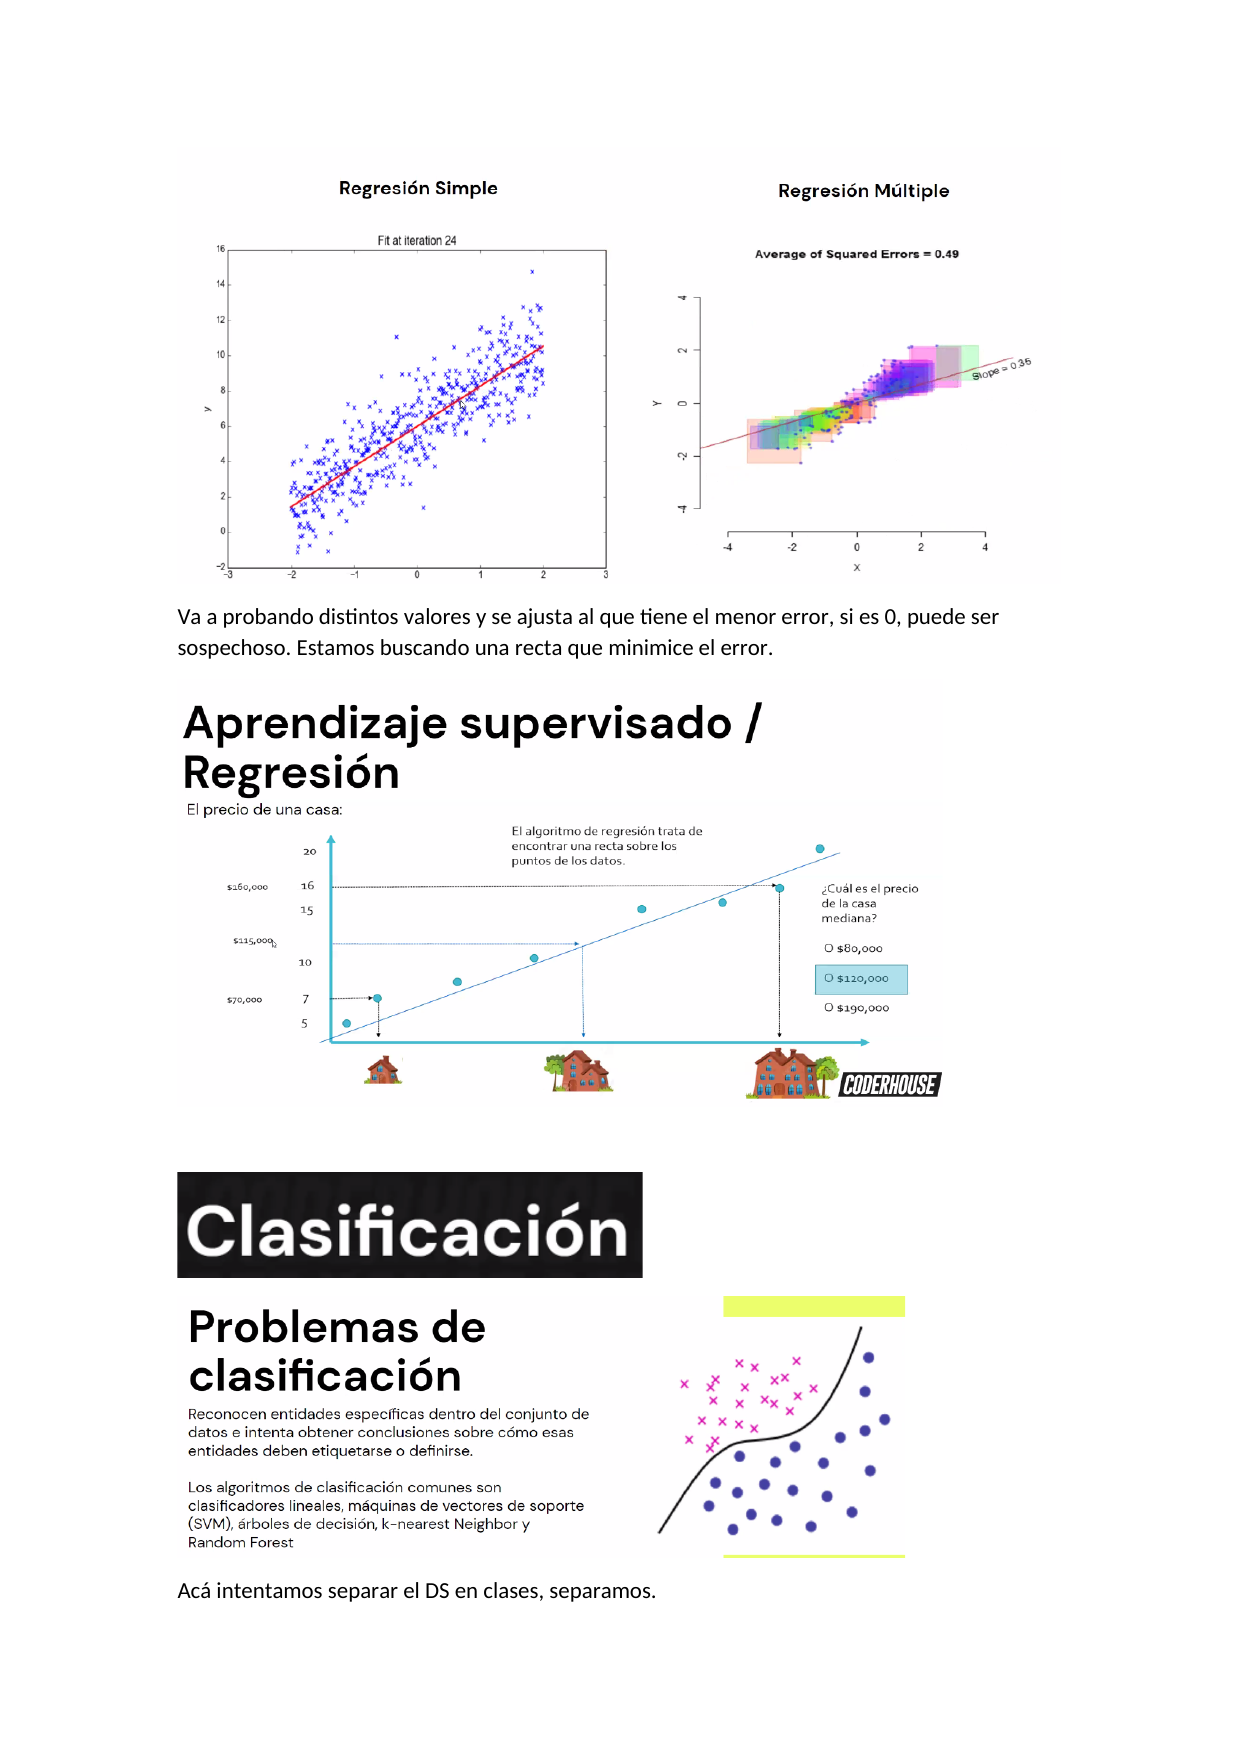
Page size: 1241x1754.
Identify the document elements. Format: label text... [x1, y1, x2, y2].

text Va a probando distintos valores y se ajusta al que tiene el menor error, si es 0, puede ser sospechoso. Estamos buscando una recta que minimice el error. [177, 602, 1063, 661]
text Acá intentamos separar el DS en clases, separamos. [177, 1576, 1063, 1604]
picture [177, 1172, 643, 1278]
picture [177, 1296, 906, 1558]
picture [177, 147, 1062, 584]
picture [177, 679, 943, 1107]
